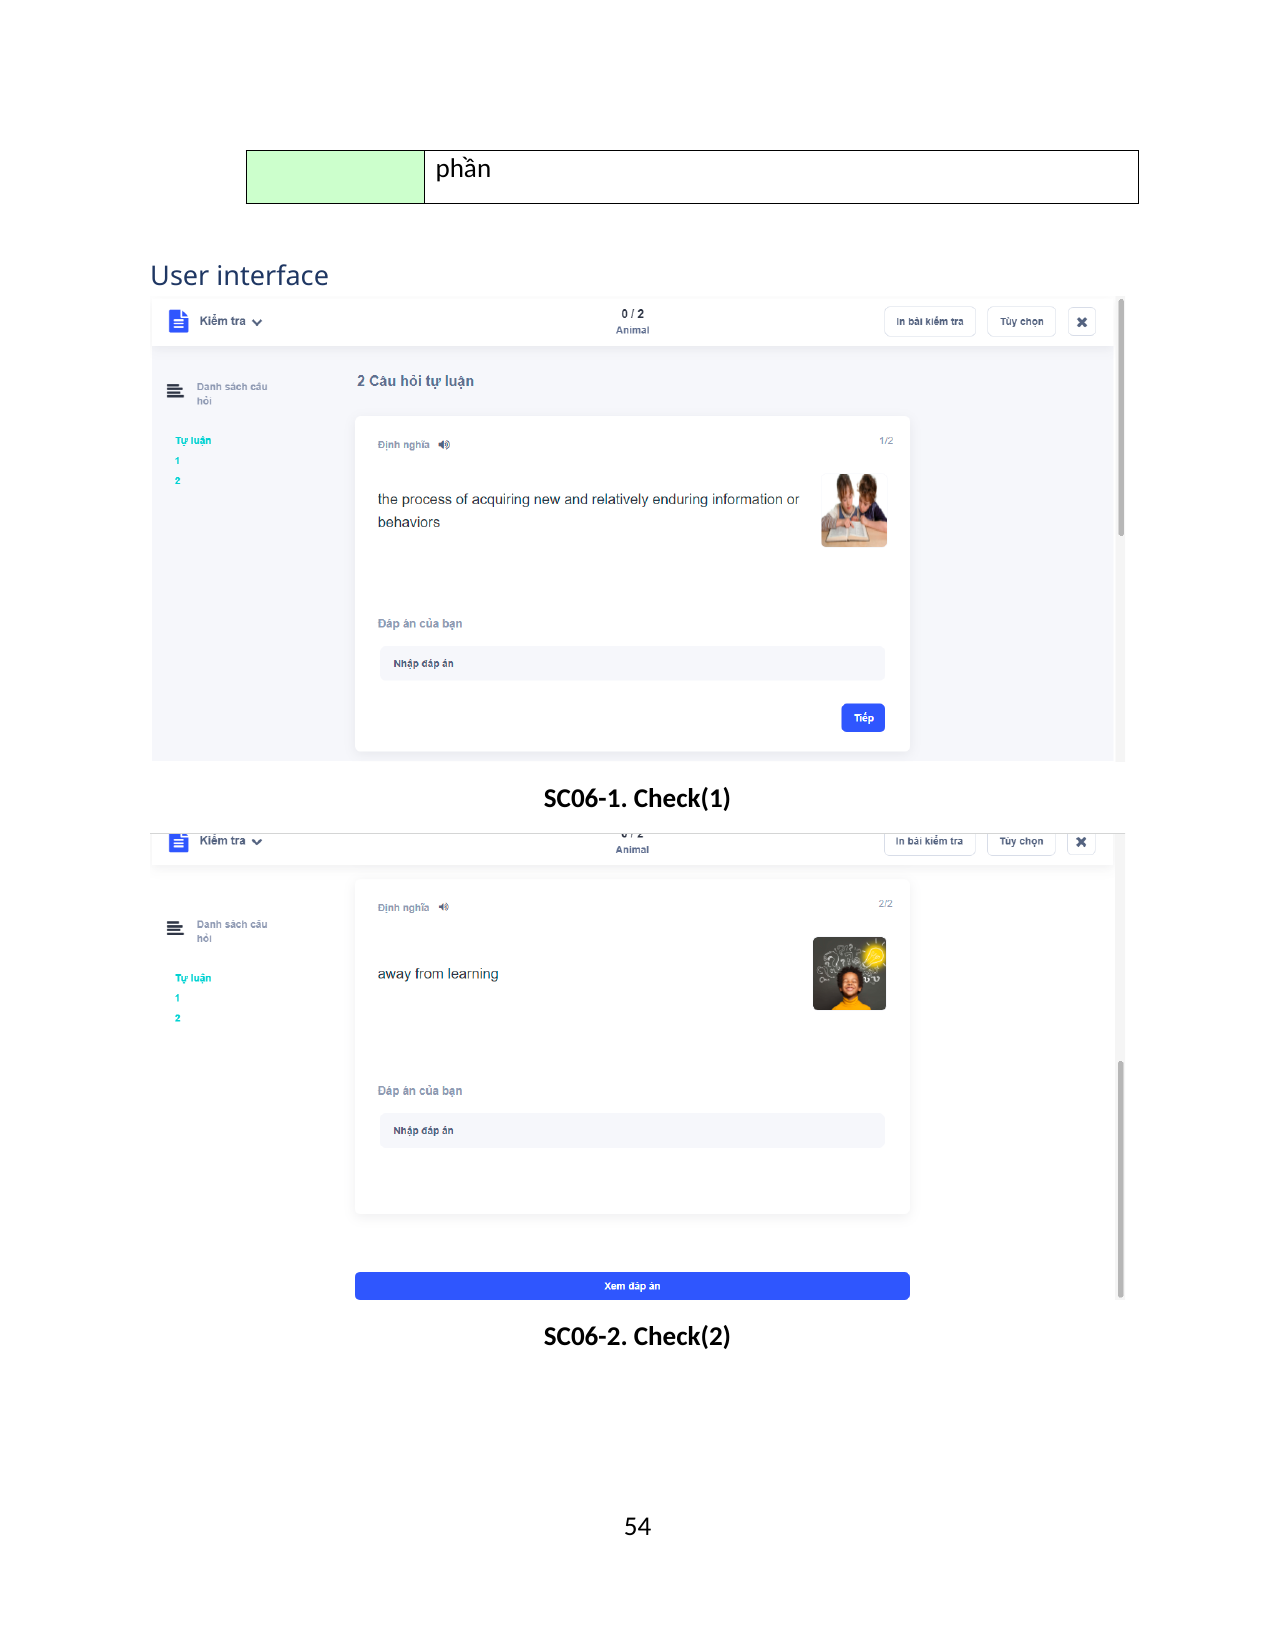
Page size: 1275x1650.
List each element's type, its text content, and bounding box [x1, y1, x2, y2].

subtitle User interface [150, 256, 1125, 293]
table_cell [425, 151, 1138, 203]
picture [150, 296, 1125, 762]
table_cell Access [247, 151, 424, 203]
picture [150, 833, 1125, 1300]
text SC06-2. Check(2) [150, 1319, 1125, 1352]
text SC06-1. Check(1) [150, 781, 1125, 814]
